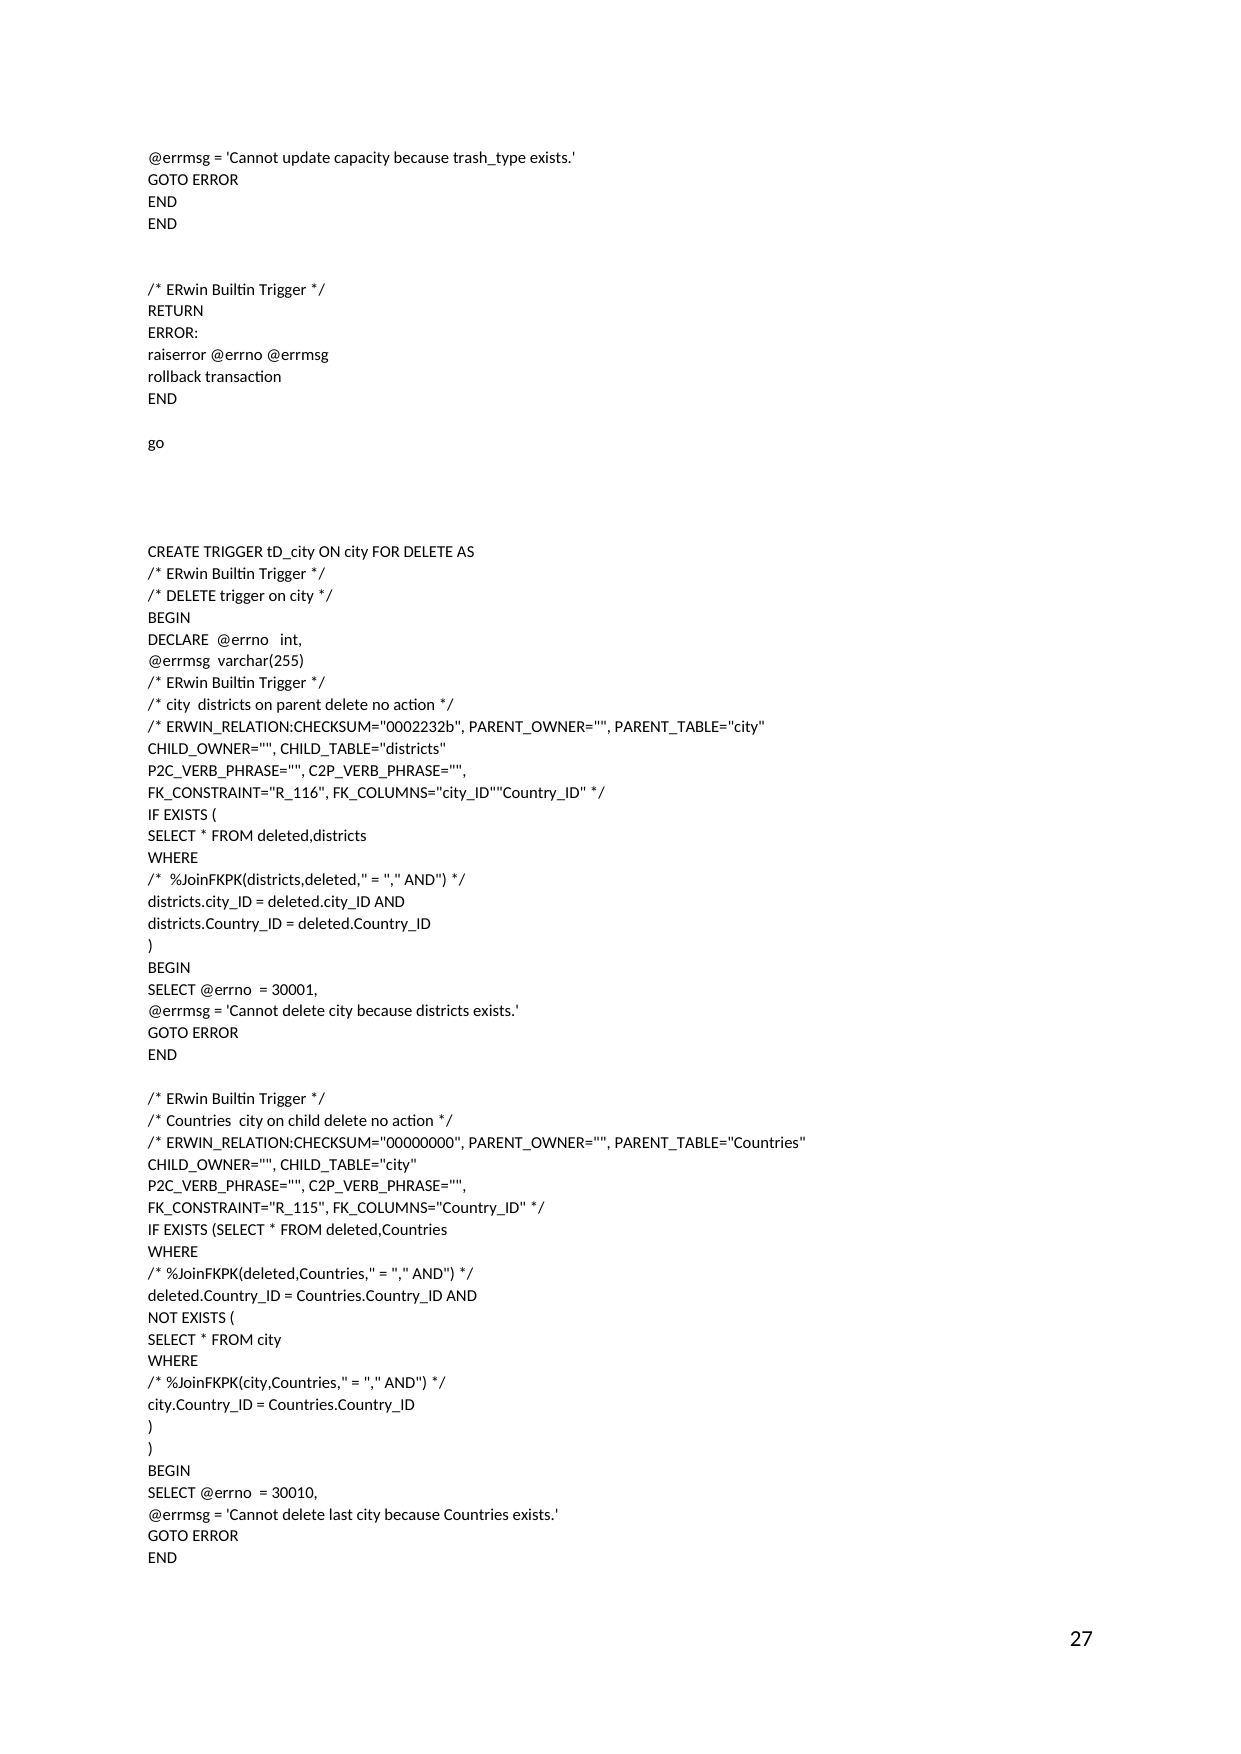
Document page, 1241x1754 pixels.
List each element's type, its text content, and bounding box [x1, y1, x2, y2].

text rollback transaction [148, 366, 1093, 387]
text ERROR: [148, 323, 1093, 343]
text districts.Country_ID = deleted.Country_ID [148, 913, 1093, 933]
text /* ERwin Builtin Trigger */ [148, 279, 1093, 299]
text P2C_VERB_PHRASE="", C2P_VERB_PHRASE="", [148, 1176, 1093, 1196]
text raiserror @errno @errmsg [148, 344, 1093, 365]
text SELECT * FROM city [148, 1329, 1093, 1349]
text END [148, 213, 1093, 233]
text CHILD_OWNER="", CHILD_TABLE="districts" [148, 738, 1093, 758]
text ) [148, 1416, 1093, 1437]
text /* %JoinFKPK(city,Countries," = "," AND") */ [148, 1373, 1093, 1393]
text @errmsg varchar(255) [148, 651, 1093, 671]
text /* %JoinFKPK(deleted,Countries," = "," AND") */ [148, 1263, 1093, 1283]
text WHERE [148, 848, 1093, 868]
text @errmsg = 'Cannot update capacity because trash_type exists.' [148, 148, 1093, 168]
text /* Countries city on child delete no action */ [148, 1110, 1093, 1130]
text /* %JoinFKPK(districts,deleted," = "," AND") */ [148, 869, 1093, 890]
text IF EXISTS ( [148, 804, 1093, 824]
text BEGIN [148, 1460, 1093, 1480]
text ) [148, 1438, 1093, 1458]
text END [148, 191, 1093, 212]
text @errmsg = 'Cannot delete city because districts exists.' [148, 1001, 1093, 1021]
text WHERE [148, 1241, 1093, 1262]
text P2C_VERB_PHRASE="", C2P_VERB_PHRASE="", [148, 760, 1093, 780]
text /* ERWIN_RELATION:CHECKSUM="00000000", PARENT_OWNER="", PARENT_TABLE="Countries" [148, 1132, 1093, 1152]
text deleted.Country_ID = Countries.Country_ID AND [148, 1285, 1093, 1305]
text IF EXISTS (SELECT * FROM deleted,Countries [148, 1219, 1093, 1240]
text ) [148, 935, 1093, 955]
text SELECT @errno = 30010, [148, 1482, 1093, 1502]
text END [148, 388, 1093, 408]
text /* ERwin Builtin Trigger */ [148, 563, 1093, 583]
text SELECT @errno = 30001, [148, 979, 1093, 999]
text FK_CONSTRAINT="R_115", FK_COLUMNS="Country_ID" */ [148, 1198, 1093, 1218]
text DECLARE @errno int, [148, 629, 1093, 649]
text END [148, 1044, 1093, 1065]
text FK_CONSTRAINT="R_116", FK_COLUMNS="city_ID""Country_ID" */ [148, 782, 1093, 802]
text GOTO ERROR [148, 1023, 1093, 1043]
text BEGIN [148, 957, 1093, 977]
text /* ERwin Builtin Trigger */ [148, 1088, 1093, 1108]
text SELECT * FROM deleted,districts [148, 826, 1093, 846]
text /* ERwin Builtin Trigger */ [148, 673, 1093, 693]
text go [148, 432, 1093, 452]
text CHILD_OWNER="", CHILD_TABLE="city" [148, 1154, 1093, 1174]
text /* ERWIN_RELATION:CHECKSUM="0002232b", PARENT_OWNER="", PARENT_TABLE="city" [148, 716, 1093, 737]
text CREATE TRIGGER tD_city ON city FOR DELETE AS [148, 541, 1093, 562]
text BEGIN [148, 607, 1093, 627]
text RETURN [148, 301, 1093, 321]
text NOT EXISTS ( [148, 1307, 1093, 1327]
text WHERE [148, 1351, 1093, 1371]
text districts.city_ID = deleted.city_ID AND [148, 891, 1093, 912]
text @errmsg = 'Cannot delete last city because Countries exists.' [148, 1504, 1093, 1524]
text /* DELETE trigger on city */ [148, 585, 1093, 605]
text GOTO ERROR [148, 1526, 1093, 1546]
text city.Country_ID = Countries.Country_ID [148, 1394, 1093, 1415]
text END [148, 1548, 1093, 1568]
text GOTO ERROR [148, 169, 1093, 190]
text /* city districts on parent delete no action */ [148, 694, 1093, 715]
